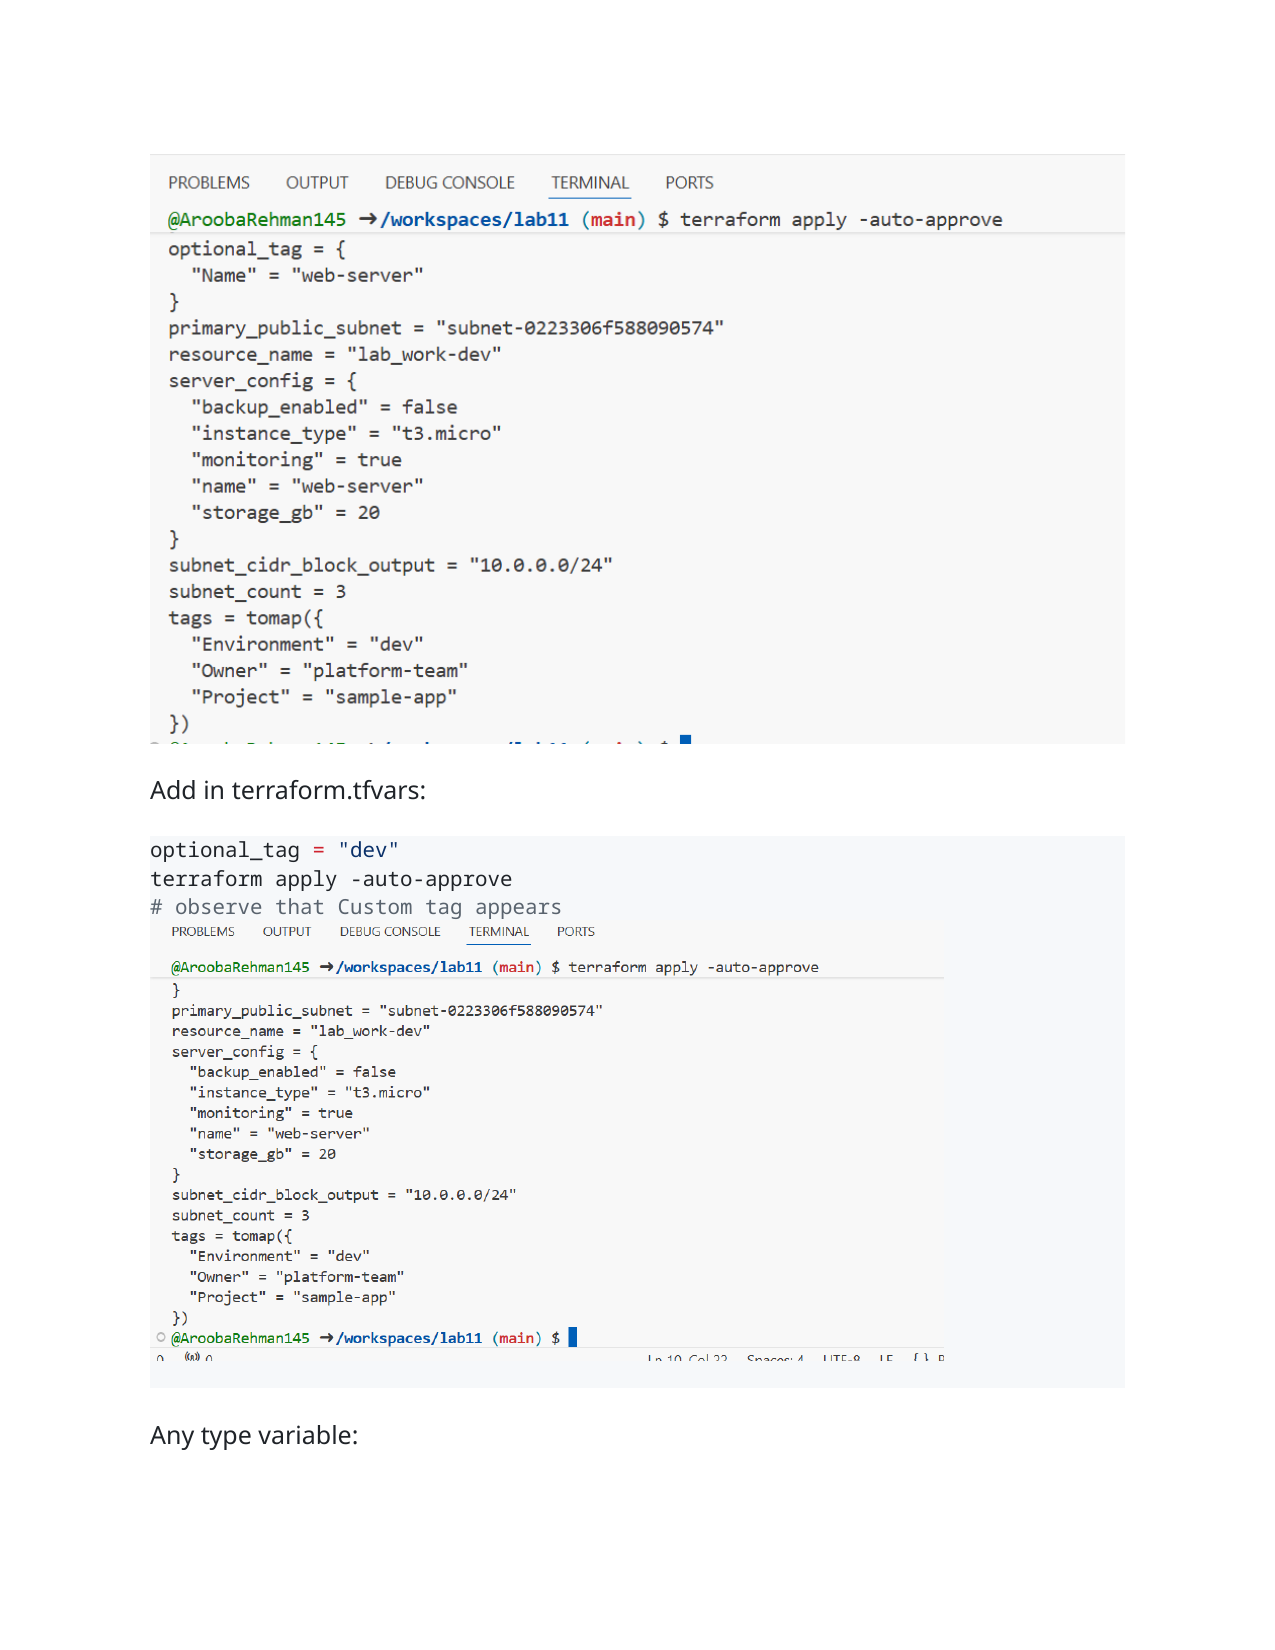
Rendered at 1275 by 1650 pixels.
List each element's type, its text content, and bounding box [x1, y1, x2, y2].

picture [150, 920, 944, 1361]
text Any type variable: [150, 1418, 1125, 1452]
text optional_tag = "dev" [150, 836, 1125, 864]
picture [150, 150, 1125, 744]
text # observe that Custom tag appears [150, 892, 1125, 921]
text Add in terraform.tfvars: [150, 772, 1125, 806]
text terraform apply -auto-approve [150, 864, 1125, 892]
